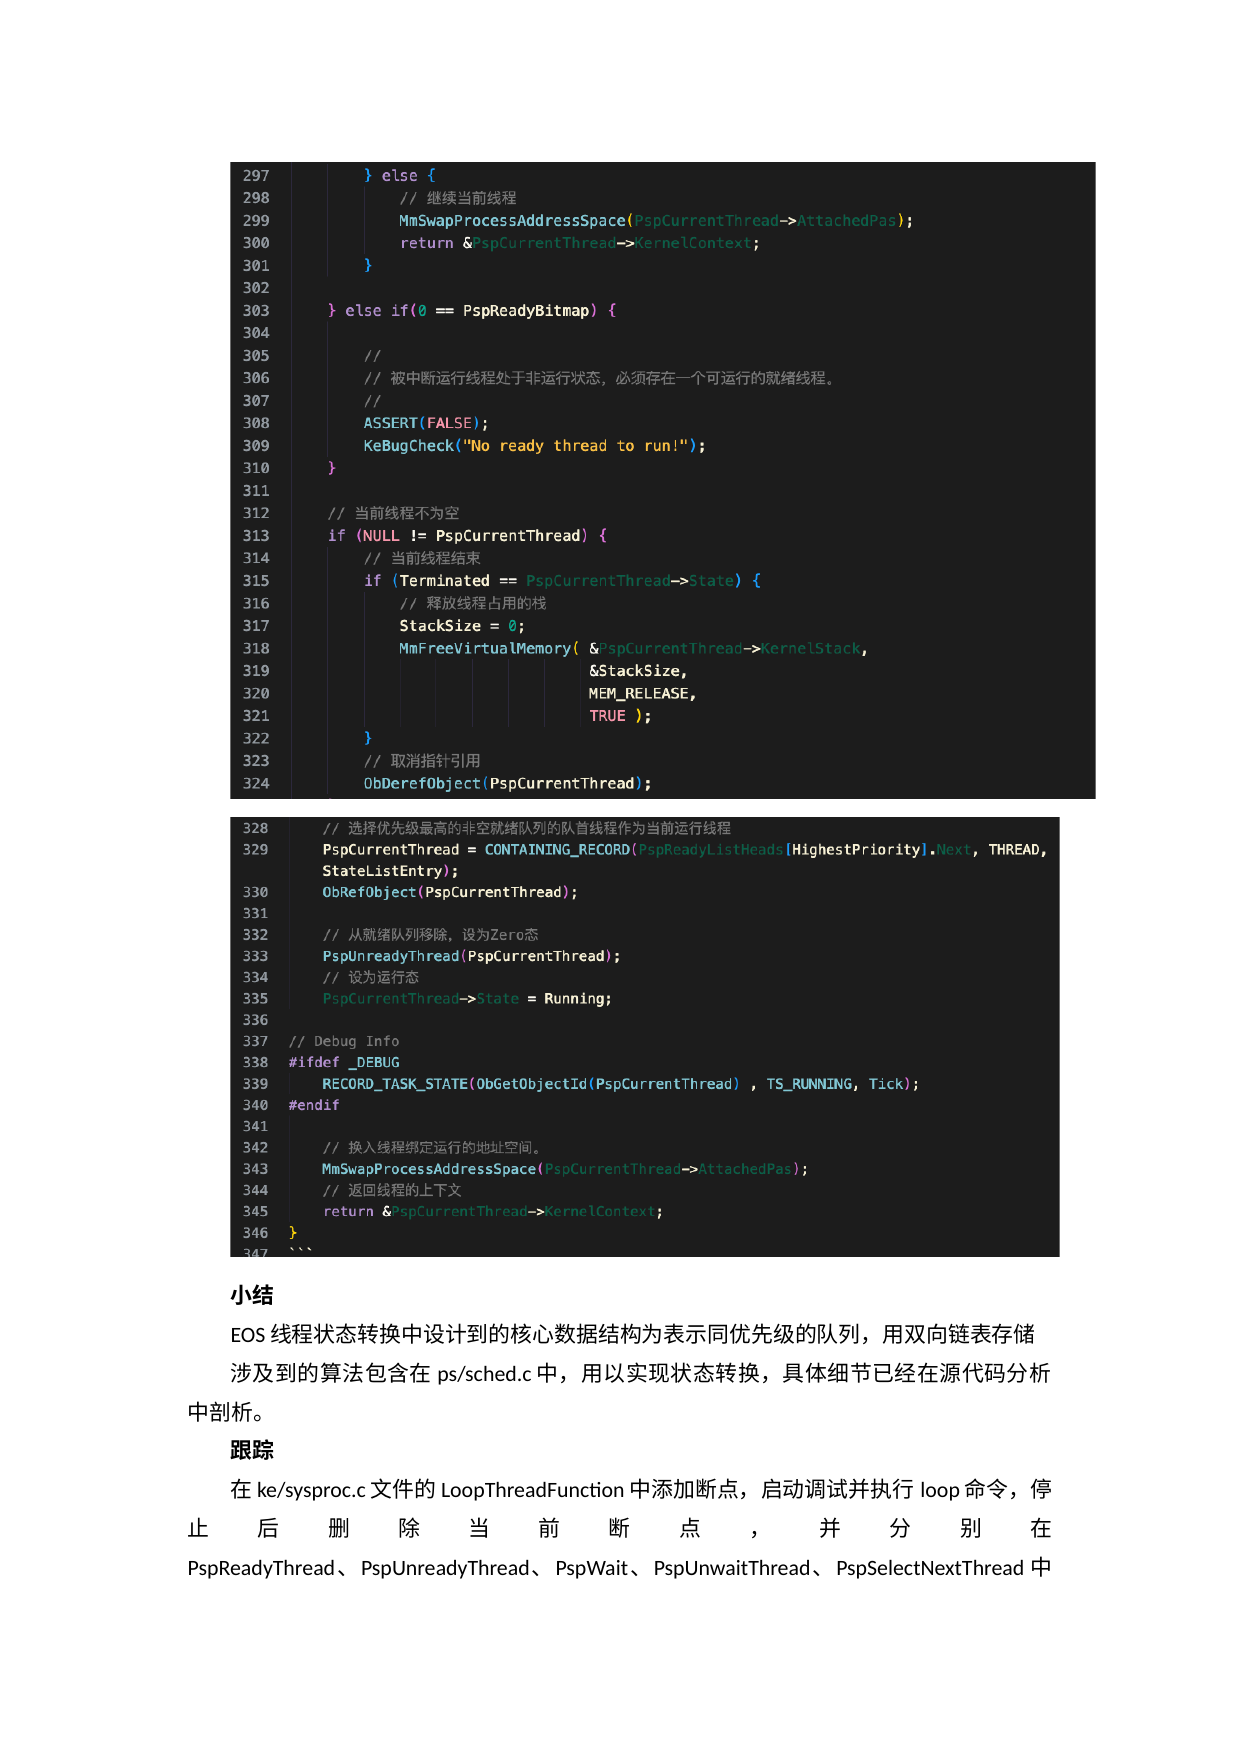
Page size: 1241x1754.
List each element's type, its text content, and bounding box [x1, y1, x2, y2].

picture [230, 817, 1060, 1257]
picture [230, 162, 1096, 799]
text 涉及到的算法包含在ps/sched.c中，用以实现状态转换，具体细节已经在源代码分析中剖析。 [187, 1355, 1053, 1427]
text EOS线程状态转换中设计到的核心数据结构为表示同优先级的队列，用双向链表存储 [187, 1316, 1053, 1349]
text 小结 [187, 1278, 1053, 1310]
text 跟踪 [187, 1433, 1053, 1465]
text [187, 1472, 1053, 1582]
